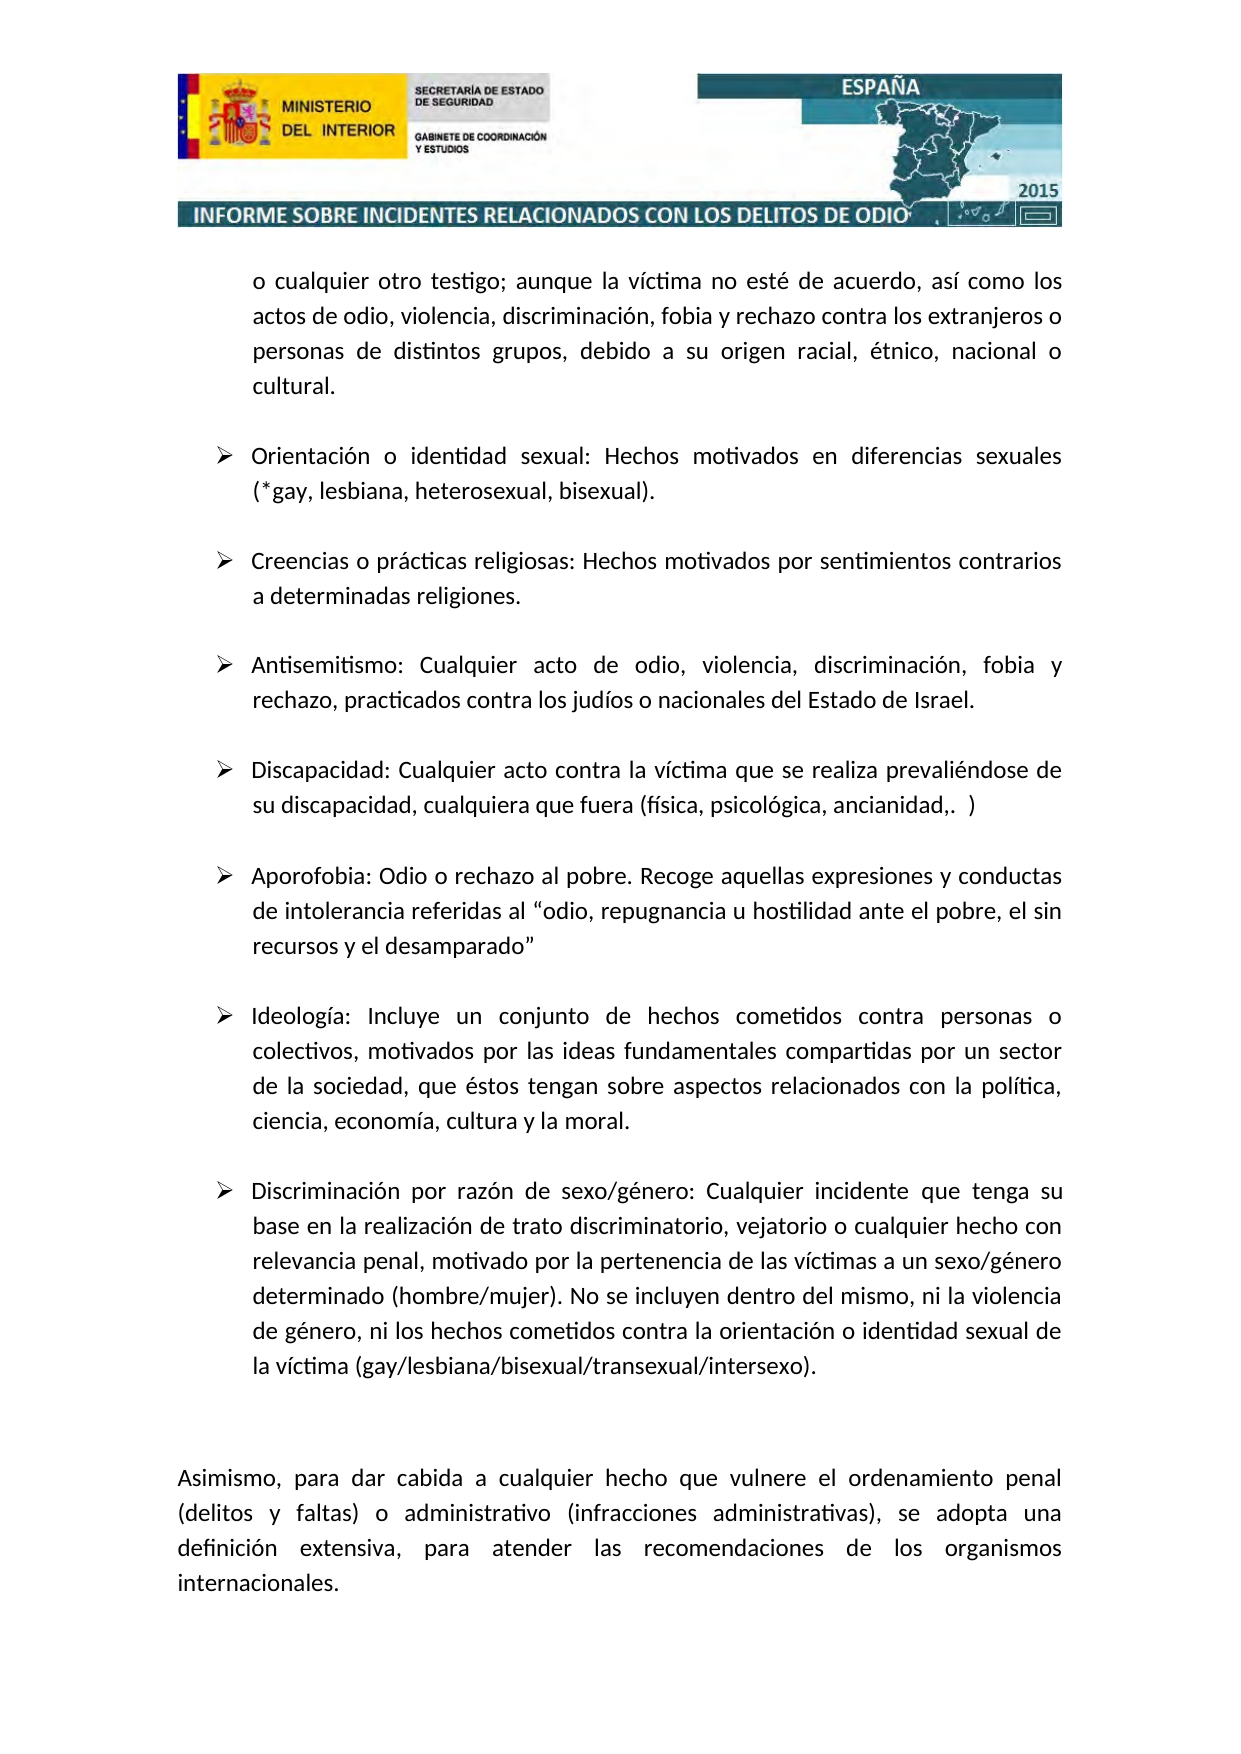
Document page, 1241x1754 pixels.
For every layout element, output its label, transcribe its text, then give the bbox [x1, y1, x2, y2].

list Creencias o prácticas religiosas: Hechos motivados por sentimientos contrarios a determinadas religiones. [215, 545, 1063, 610]
list Discriminación por razón de sexo/género: Cualquier incidente que tenga su base en la realización de trato discriminatorio, vejatorio o cualquier hecho con relevancia penal, motivado por la pertenencia de las víctimas a un sexo/género determinado (hombre/mujer). No se incluyen dentro del mismo, ni la violencia de género, ni los hechos cometidos contra la orientación o identidad sexual de la víctima (gay/lesbiana/bisexual/transexual/intersexo). [215, 1175, 1063, 1380]
list Orientación o identidad sexual: Hechos motivados en diferencias sexuales (*gay, lesbiana, heterosexual, bisexual). [215, 440, 1063, 506]
text o cualquier otro testigo; aunque la víctima no esté de acuerdo, así como los actos de odio, violencia, discriminación, fobia y rechazo contra los extranjeros o personas de distintos grupos, debido a su origen racial, étnico, nacional o cultural. [252, 265, 1063, 401]
picture [177, 73, 1063, 228]
list Antisemitismo: Cualquier acto de odio, violencia, discriminación, fobia y rechazo, practicados contra los judíos o nacionales del Estado de Israel. [215, 649, 1064, 715]
list Aporofobia: Odio o rechazo al pobre. Recoge aquellas expresiones y conductas de intolerancia referidas al “odio, repugnancia u hostilidad ante el pobre, el sin recursos y el desamparado” [215, 860, 1063, 960]
text Asimismo, para dar cabida a cualquier hecho que vulnere el ordenamiento penal (delitos y faltas) o administrativo (infracciones administrativas), se adopta una definición extensiva, para atender las recomendaciones de los organismos internacionales. [177, 1462, 1063, 1597]
list Ideología: Incluye un conjunto de hechos cometidos contra personas o colectivos, motivados por las ideas fundamentales compartidas por un sector de la sociedad, que éstos tengan sobre aspectos relacionados con la política, ciencia, economía, cultura y la moral. [215, 1000, 1063, 1135]
list Discapacidad: Cualquier acto contra la víctima que se realiza prevaliéndose de su discapacidad, cualquiera que fuera (física, psicológica, ancianidad,. ) [215, 754, 1063, 820]
